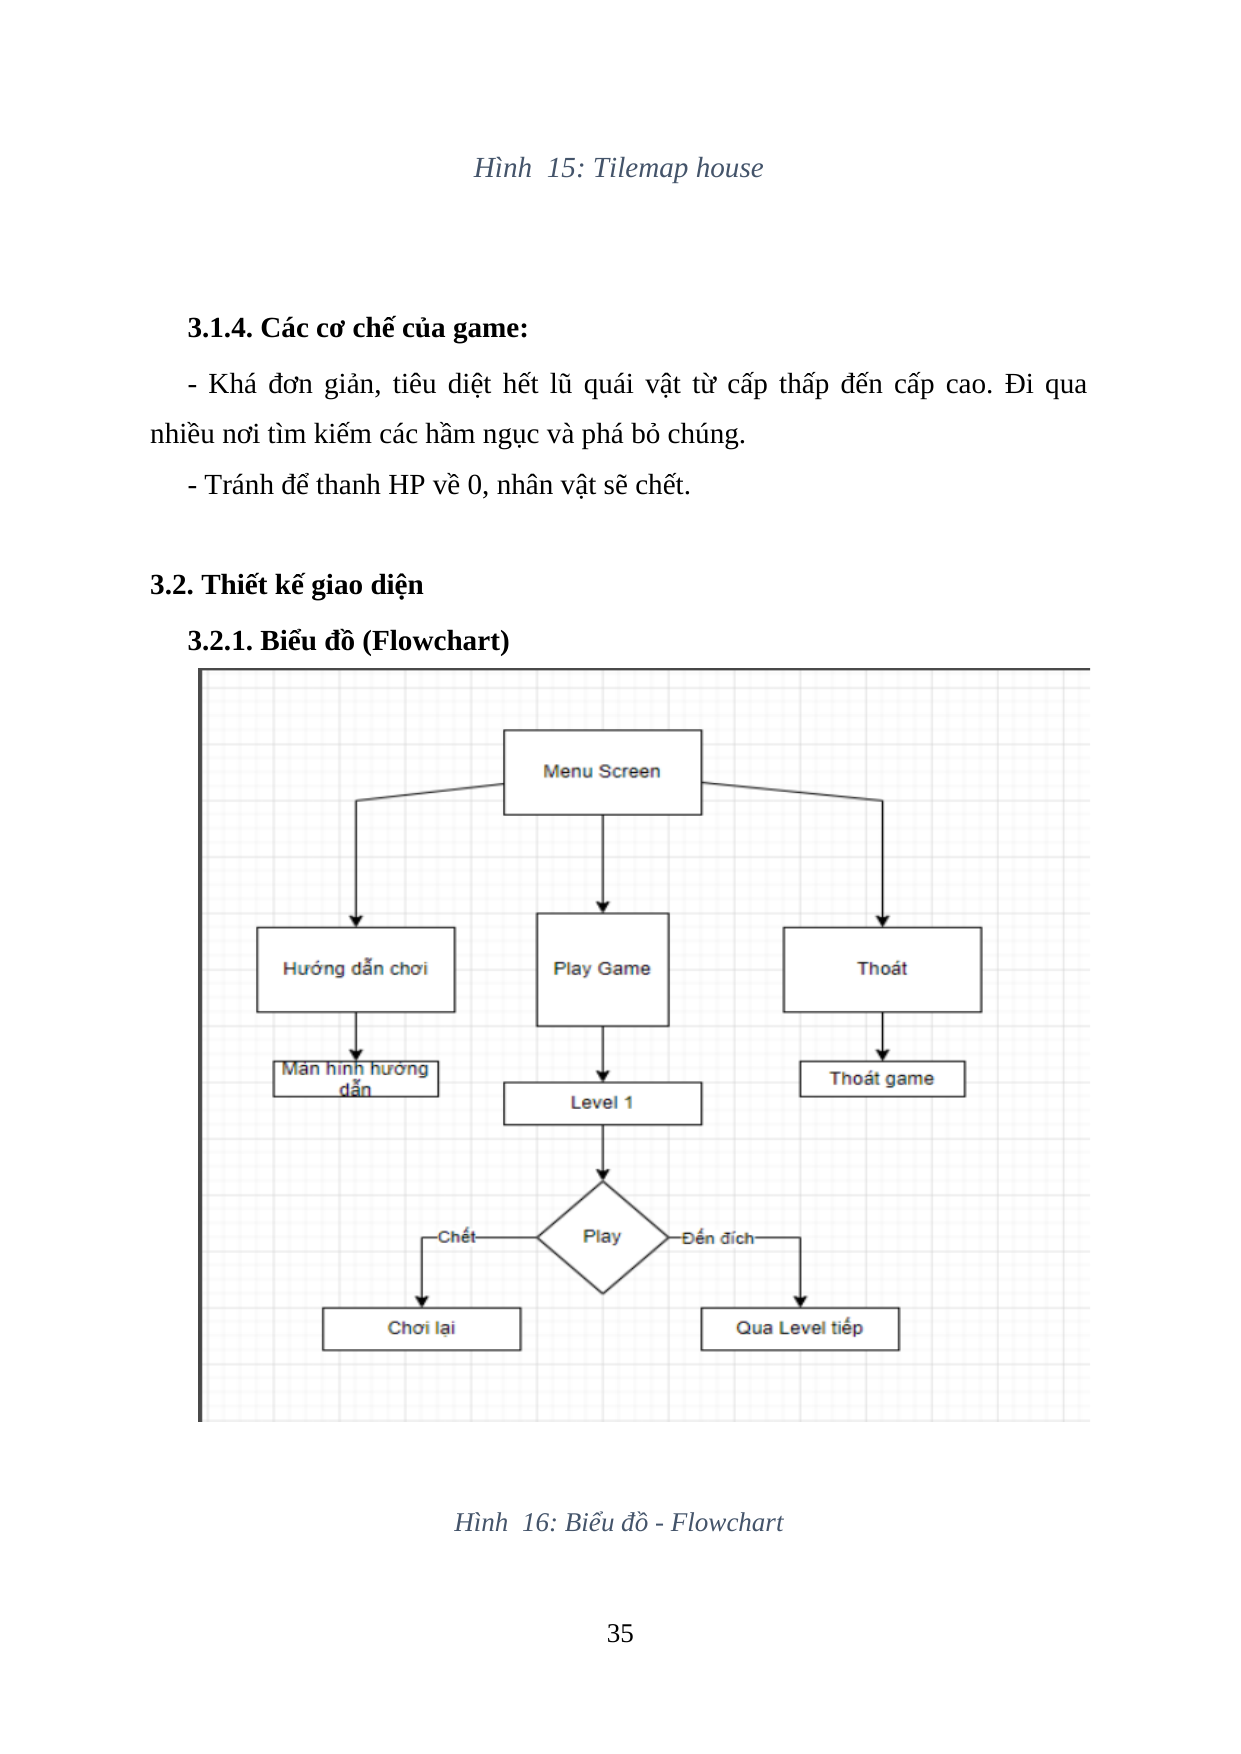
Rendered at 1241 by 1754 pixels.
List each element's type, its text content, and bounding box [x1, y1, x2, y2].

text Thiết kế giao diện [150, 567, 1090, 601]
text - Tránh để thanh HP về 0, nhân vật sẽ chết. [150, 467, 1090, 500]
text Hình 15: Tilemap house [150, 150, 1090, 183]
text Biểu đồ (Flowchart) [150, 623, 1090, 657]
text - Khá đơn giản, tiêu diệt hết lũ quái vật từ cấp thấp đến cấp cao. Đi qua nhiều nơi tìm kiếm các hầm ngục và phá bỏ chúng. [150, 366, 1090, 450]
picture [198, 668, 1091, 1422]
text Hình 16: Biểu đồ - Flowchart [150, 1506, 1090, 1537]
text Các cơ chế của game: [150, 310, 1090, 344]
